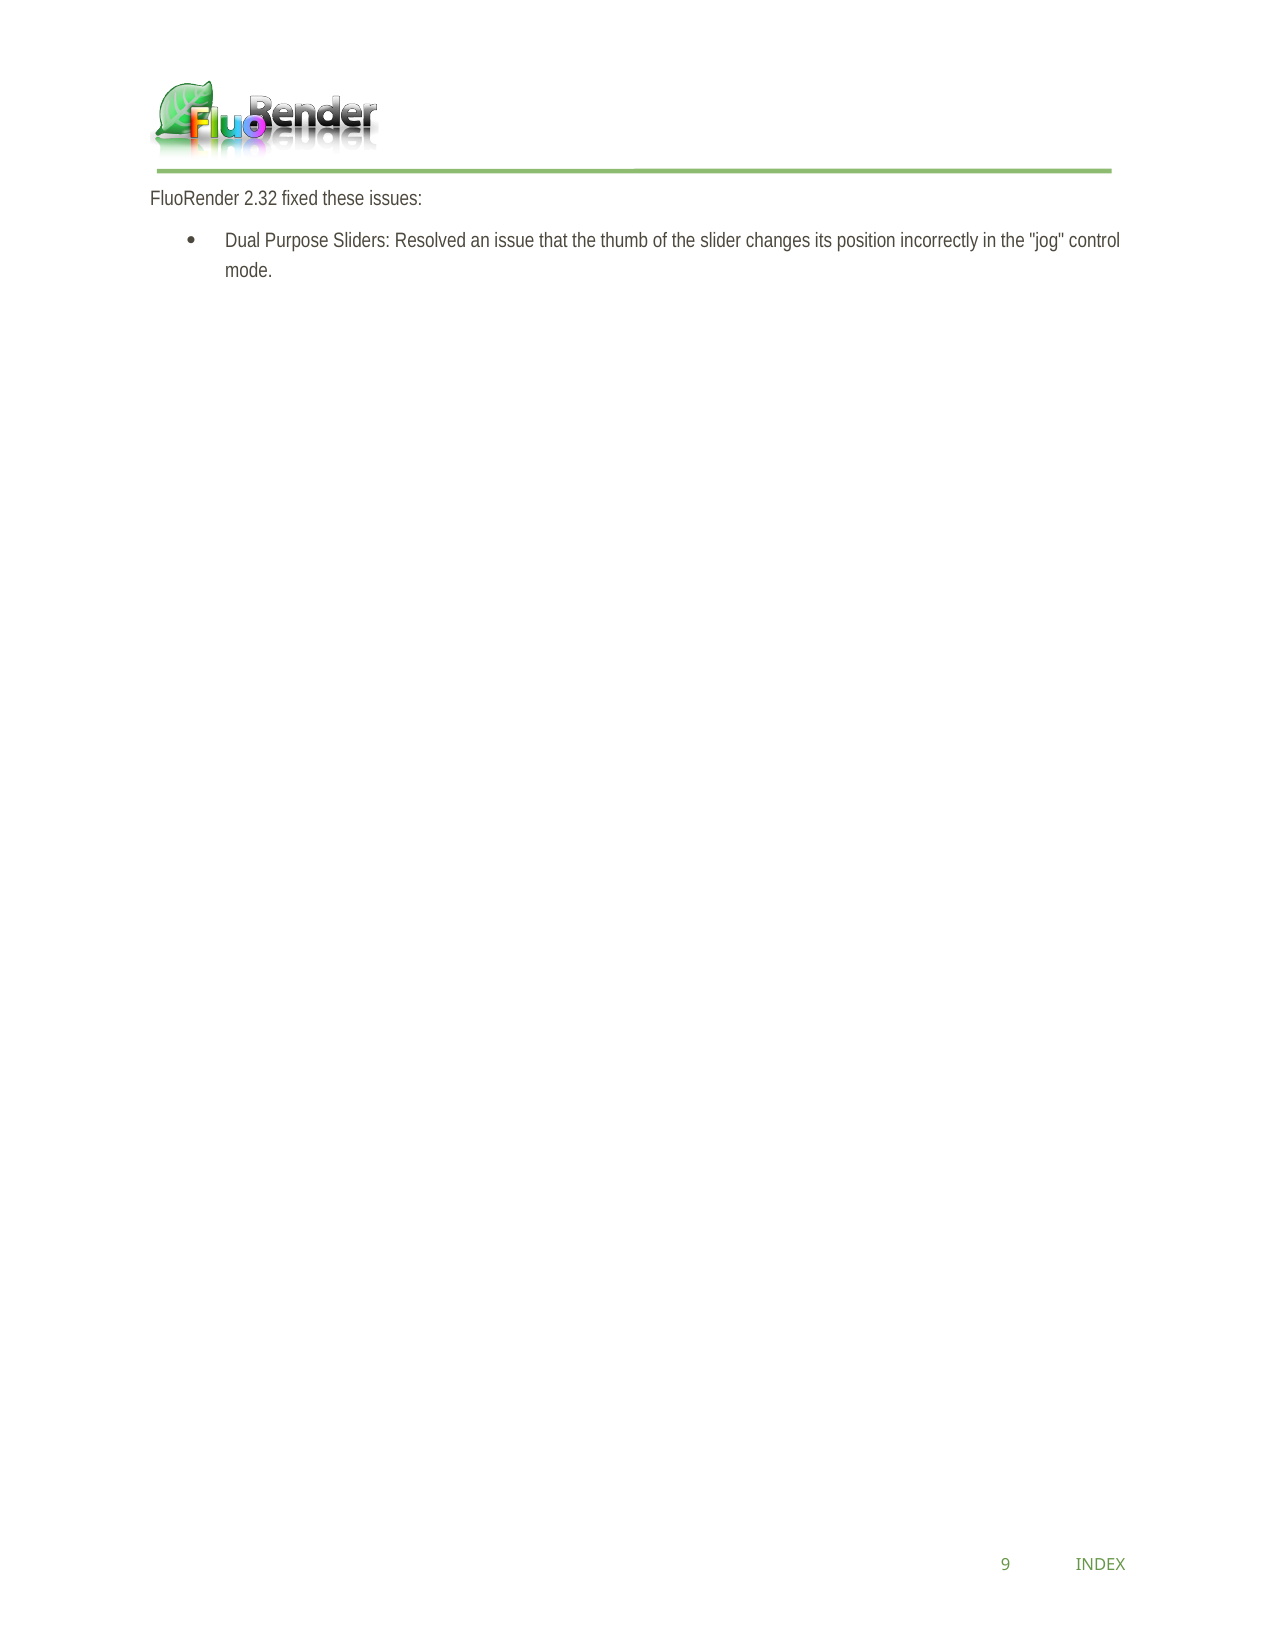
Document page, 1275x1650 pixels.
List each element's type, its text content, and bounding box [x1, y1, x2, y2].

list Dual Purpose Sliders: Resolved an issue that the thumb of the slider changes its position incorrectly in the "jog" control mode. [187, 228, 1125, 282]
picture [150, 75, 379, 162]
text FluoRender 2.32 fixed these issues: [150, 185, 1125, 209]
